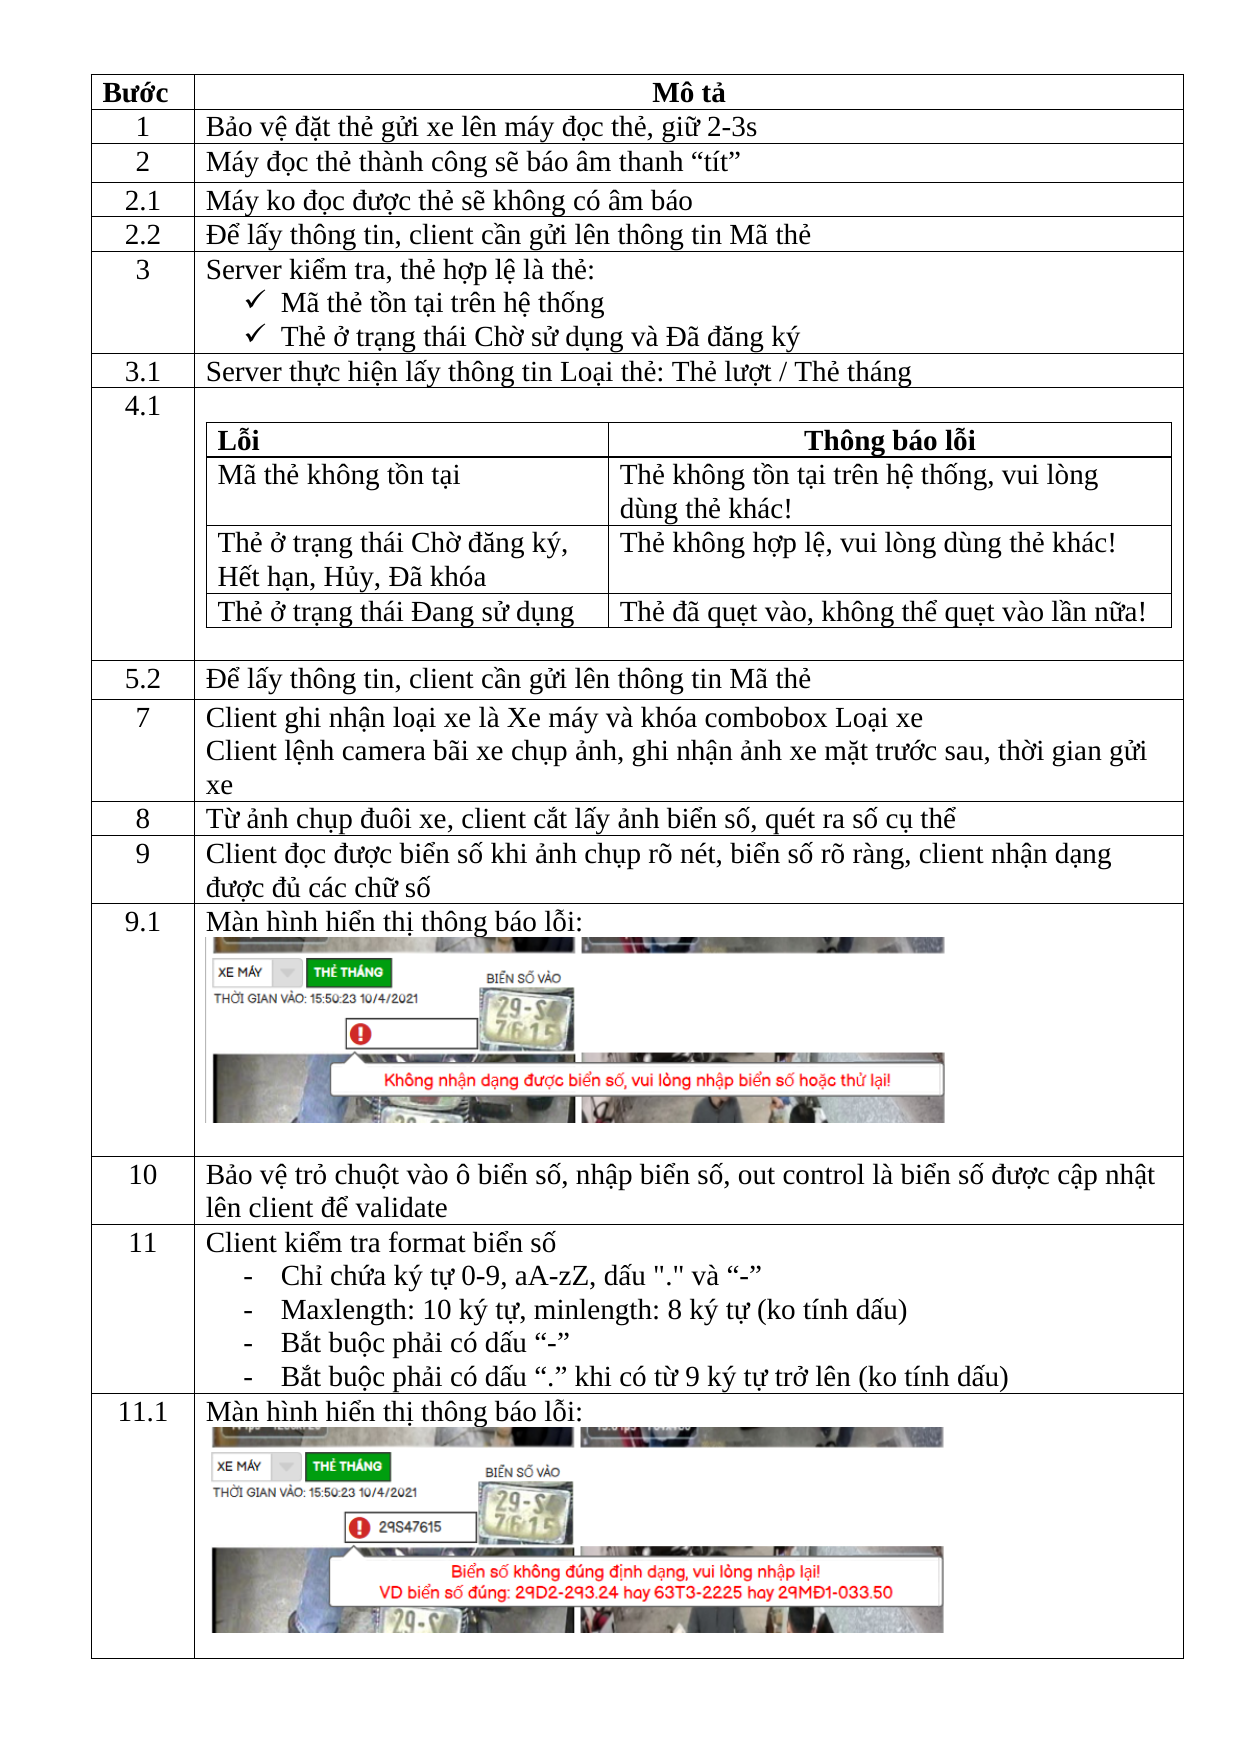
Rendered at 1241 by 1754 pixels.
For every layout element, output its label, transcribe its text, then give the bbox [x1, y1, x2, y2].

table_cell 1 [92, 110, 194, 143]
table_cell 7 [92, 700, 194, 801]
table_header Bước [92, 75, 194, 108]
table_cell Client đọc được biển số khi ảnh chụp rõ nét, biển số rõ ràng, client nhận dạng được đủ các chữ số [195, 836, 1183, 903]
table_cell 9 [92, 836, 194, 903]
table_cell 4.1 [92, 388, 194, 660]
picture [205, 937, 953, 1123]
table_cell Bảo vệ đặt thẻ gửi xe lên máy đọc thẻ, giữ 2-3s [195, 110, 1183, 143]
table_cell 3 [92, 252, 194, 353]
table_cell Màn hình hiển thị thông báo lỗi: [195, 904, 1183, 1156]
table_cell Màn hình hiển thị thông báo lỗi: [195, 1394, 1183, 1658]
table_header Mô tả [195, 75, 1183, 108]
table_cell Server kiểm tra, thẻ hợp lệ là thẻ: Mã thẻ tồn tại trên hệ thống Thẻ ở trạng thái Chờ sử dụng và Đã đăng ký [195, 252, 1183, 353]
table_cell Server thực hiện lấy thông tin Loại thẻ: Thẻ lượt / Thẻ tháng [195, 354, 1183, 387]
table_cell Client ghi nhận loại xe là Xe máy và khóa combobox Loại xe Client lệnh camera bãi xe chụp ảnh, ghi nhận ảnh xe mặt trước sau, thời gian gửi xe [195, 700, 1183, 801]
table_cell 5.2 [92, 661, 194, 699]
table_cell 10 [92, 1157, 194, 1224]
table_cell 2.2 [92, 217, 194, 251]
table_cell 8 [92, 802, 194, 835]
table_cell Để lấy thông tin, client cần gửi lên thông tin Mã thẻ [195, 661, 1183, 699]
picture [205, 1427, 953, 1633]
table_cell 11.1 [92, 1394, 194, 1658]
table_cell 3.1 [92, 354, 194, 387]
table_cell 11 [92, 1225, 194, 1393]
table_cell Máy ko đọc được thẻ sẽ không có âm báo [195, 183, 1183, 216]
table_cell 9.1 [92, 904, 194, 1156]
table_cell Máy đọc thẻ thành công sẽ báo âm thanh “tít” [195, 144, 1183, 182]
table_cell Để lấy thông tin, client cần gửi lên thông tin Mã thẻ [195, 217, 1183, 251]
table_cell Từ ảnh chụp đuôi xe, client cắt lấy ảnh biển số, quét ra số cụ thể [195, 802, 1183, 835]
table_cell 2.1 [92, 183, 194, 216]
table_cell 2 [92, 144, 194, 182]
table_cell [195, 388, 1183, 660]
table_cell Bảo vệ trỏ chuột vào ô biển số, nhập biển số, out control là biển số được cập nhật lên client để validate [195, 1157, 1183, 1224]
table_cell Client kiểm tra format biển số Chỉ chứa ký tự 0-9, aA-zZ, dấu "." và “-” Maxlength: 10 ký tự, minlength: 8 ký tự (ko tính dấu) Bắt buộc phải có dấu “-” Bắt buộc phải có dấu “.” khi có từ 9 ký tự trở lên (ko tính dấu) [195, 1225, 1183, 1393]
